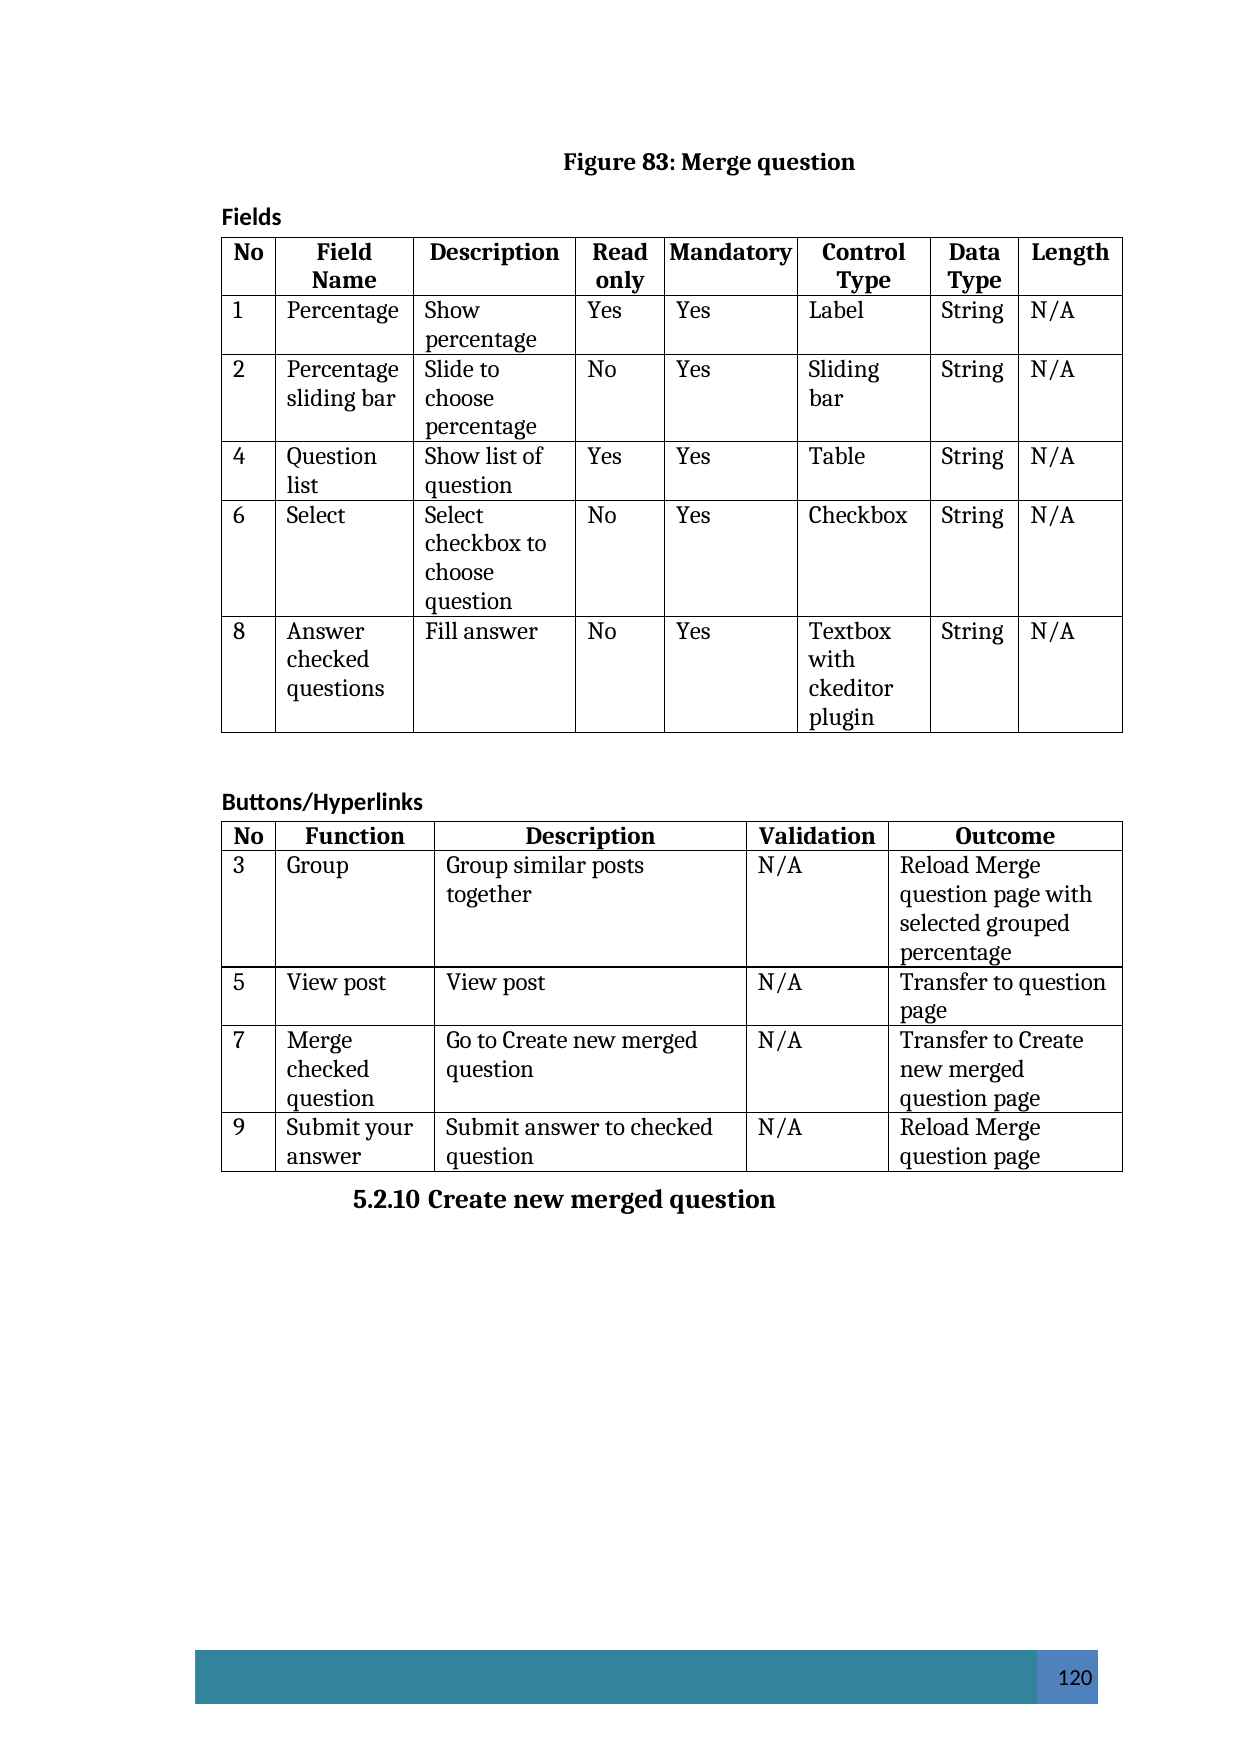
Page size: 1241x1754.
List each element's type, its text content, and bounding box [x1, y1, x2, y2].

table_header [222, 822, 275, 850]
text Buttons/Hyperlinks [222, 786, 1122, 816]
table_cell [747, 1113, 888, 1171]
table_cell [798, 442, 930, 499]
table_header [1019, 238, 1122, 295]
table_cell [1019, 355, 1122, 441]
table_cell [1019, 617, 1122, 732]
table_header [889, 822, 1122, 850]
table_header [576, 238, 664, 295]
text Fields [222, 202, 1122, 232]
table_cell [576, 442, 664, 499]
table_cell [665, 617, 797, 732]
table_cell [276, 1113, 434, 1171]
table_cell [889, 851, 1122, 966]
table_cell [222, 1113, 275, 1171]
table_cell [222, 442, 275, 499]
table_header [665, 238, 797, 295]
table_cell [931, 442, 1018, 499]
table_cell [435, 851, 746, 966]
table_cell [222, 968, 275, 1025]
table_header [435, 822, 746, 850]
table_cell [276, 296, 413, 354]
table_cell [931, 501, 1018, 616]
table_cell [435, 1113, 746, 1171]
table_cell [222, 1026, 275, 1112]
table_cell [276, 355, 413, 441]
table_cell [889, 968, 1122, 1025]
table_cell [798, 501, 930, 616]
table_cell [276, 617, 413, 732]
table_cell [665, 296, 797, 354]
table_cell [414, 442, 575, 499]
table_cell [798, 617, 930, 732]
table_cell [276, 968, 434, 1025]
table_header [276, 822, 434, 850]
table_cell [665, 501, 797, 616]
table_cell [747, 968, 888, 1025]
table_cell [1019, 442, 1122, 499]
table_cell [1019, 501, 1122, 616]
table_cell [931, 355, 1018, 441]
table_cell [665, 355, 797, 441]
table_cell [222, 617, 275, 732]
subtitle Create new merged question [353, 1184, 1122, 1216]
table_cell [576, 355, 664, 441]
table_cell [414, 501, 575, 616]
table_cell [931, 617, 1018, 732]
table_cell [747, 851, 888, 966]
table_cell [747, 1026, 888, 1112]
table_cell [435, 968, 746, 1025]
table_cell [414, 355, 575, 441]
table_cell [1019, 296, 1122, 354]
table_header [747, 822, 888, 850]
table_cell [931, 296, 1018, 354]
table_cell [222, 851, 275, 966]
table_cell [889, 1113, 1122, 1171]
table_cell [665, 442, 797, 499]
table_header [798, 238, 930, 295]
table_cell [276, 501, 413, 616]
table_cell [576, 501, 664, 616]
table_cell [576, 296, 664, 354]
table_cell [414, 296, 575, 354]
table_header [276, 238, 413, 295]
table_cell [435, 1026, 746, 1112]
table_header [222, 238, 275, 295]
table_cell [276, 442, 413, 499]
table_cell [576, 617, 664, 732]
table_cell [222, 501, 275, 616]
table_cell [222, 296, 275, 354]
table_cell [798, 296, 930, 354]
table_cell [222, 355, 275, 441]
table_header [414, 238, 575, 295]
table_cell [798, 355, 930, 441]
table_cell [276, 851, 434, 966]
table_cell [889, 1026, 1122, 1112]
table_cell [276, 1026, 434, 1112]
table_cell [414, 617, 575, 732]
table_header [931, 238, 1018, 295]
